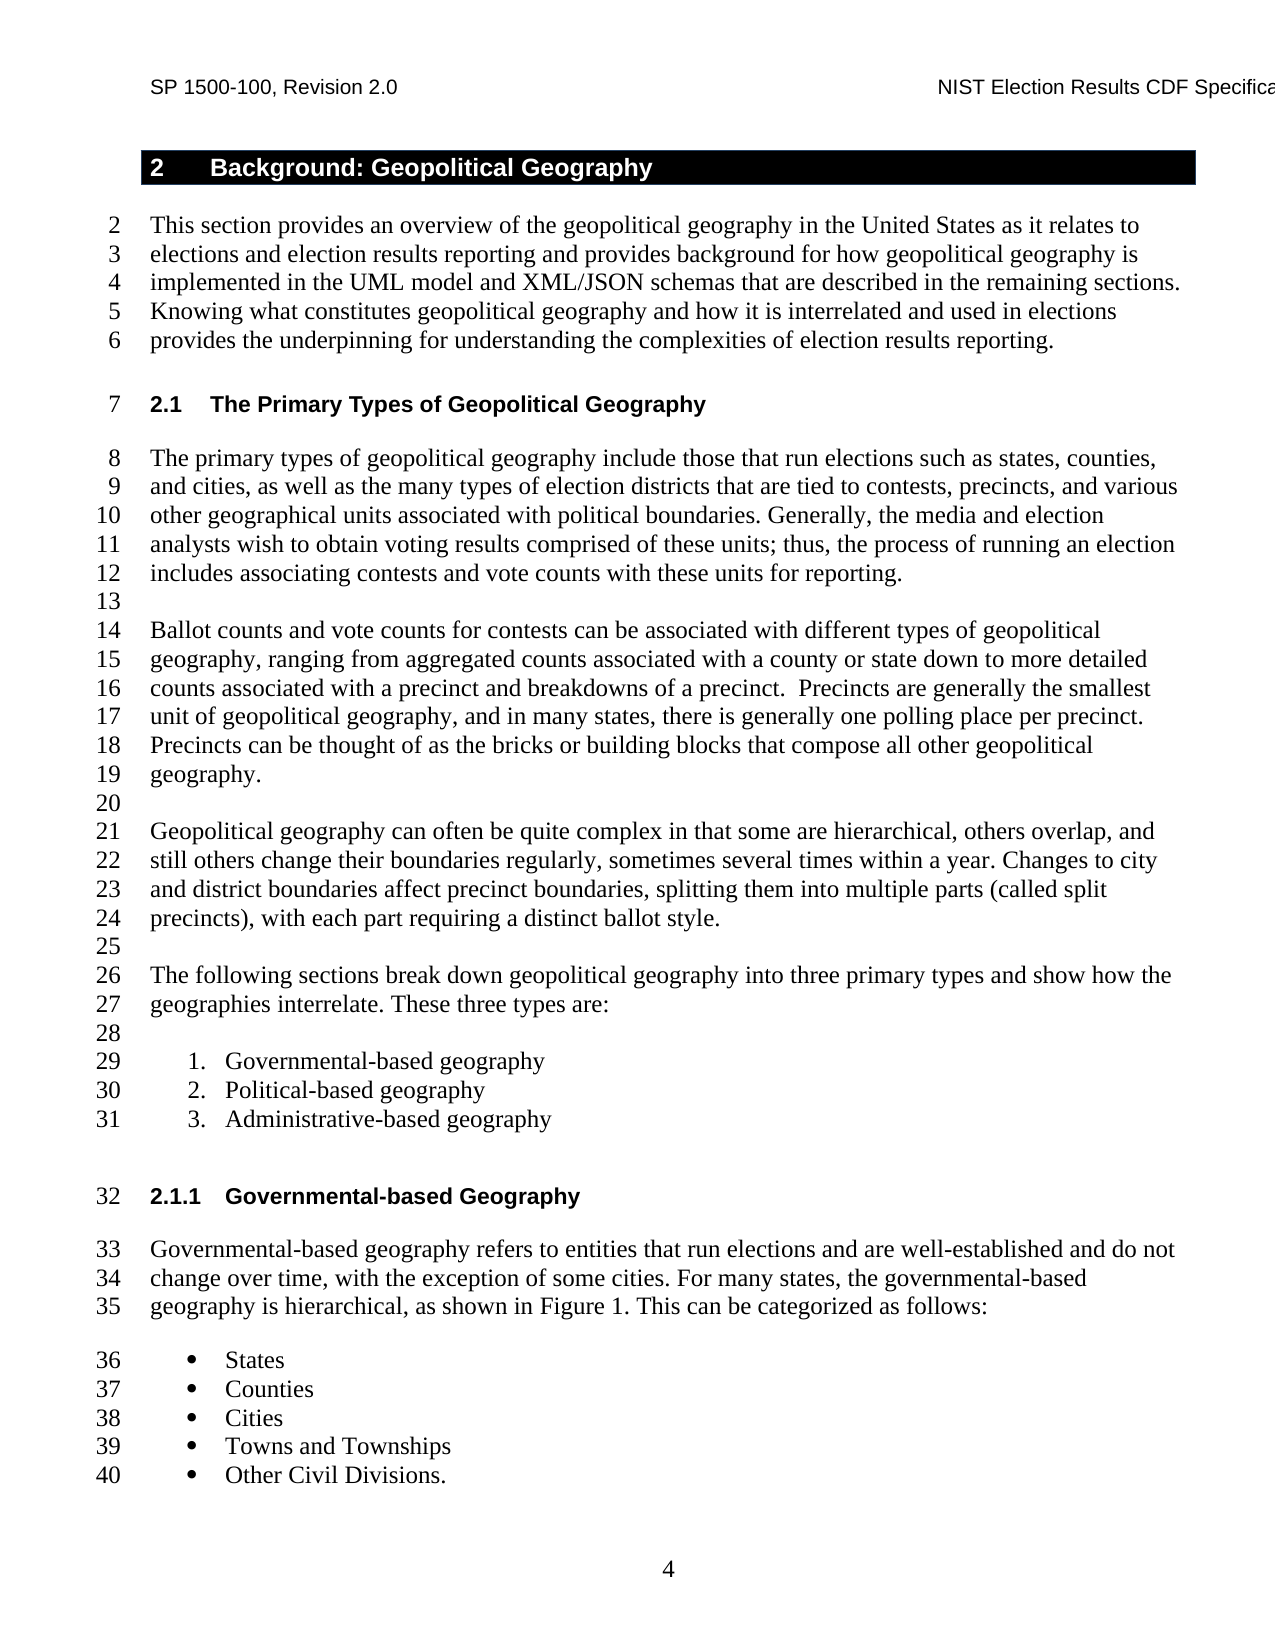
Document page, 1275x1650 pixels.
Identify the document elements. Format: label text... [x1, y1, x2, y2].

subtitle The Primary Types of Geopolitical Geography [150, 391, 1186, 418]
list Counties [187, 1374, 1186, 1403]
text The primary types of geopolitical geography include those that run elections such as states, counties, and cities, as well as the many types of election districts that are tied to contests, precincts, and various other geographical units associated with political boundaries. Generally, the media and election analysts wish to obtain voting results comprised of these units; thus, the process of running an election includes associating contests and vote counts with these units for reporting. [150, 443, 1186, 586]
text The following sections break down geopolitical geography into three primary types and show how the geographies interrelate. These three types are: [150, 960, 1186, 1018]
text Governmental-based geography refers to entities that run elections and are well-established and do not change over time, with the exception of some cities. For many states, the governmental-based geography is hierarchical, as shown in Figure 1. This can be categorized as follows: [150, 1234, 1186, 1320]
list Towns and Townships [187, 1431, 1186, 1460]
list Other Civil Divisions. [187, 1460, 1186, 1489]
list Cities [187, 1403, 1186, 1431]
list States [187, 1345, 1186, 1374]
subtitle Background: Geopolitical Geography [142, 151, 1195, 184]
text This section provides an overview of the geopolitical geography in the United States as it relates to elections and election results reporting and provides background for how geopolitical geography is implemented in the UML model and XML/JSON schemas that are described in the remaining sections. Knowing what constitutes geopolitical geography and how it is interrelated and used in elections provides the underpinning for understanding the complexities of election results reporting. [150, 210, 1186, 354]
subtitle Governmental-based Geography [150, 1183, 1186, 1209]
list Political-based geography [187, 1075, 1186, 1104]
list Governmental-based geography [187, 1046, 1186, 1075]
text Geopolitical geography can often be quite complex in that some are hierarchical, others overlap, and still others change their boundaries regularly, sometimes several times within a year. Changes to city and district boundaries affect precinct boundaries, splitting them into multiple parts (called split precincts), with each part requiring a distinct ballot style. [150, 816, 1186, 931]
text Ballot counts and vote counts for contests can be associated with different types of geopolitical geography, ranging from aggregated counts associated with a county or state down to more detailed counts associated with a precinct and breakdowns of a precinct. Precincts are generally the smallest unit of geopolitical geography, and in many states, there is generally one polling place per precinct. Precincts can be thought of as the bricks or building blocks that compose all other geopolitical geography. [150, 615, 1186, 788]
list Administrative-based geography [187, 1104, 1186, 1133]
